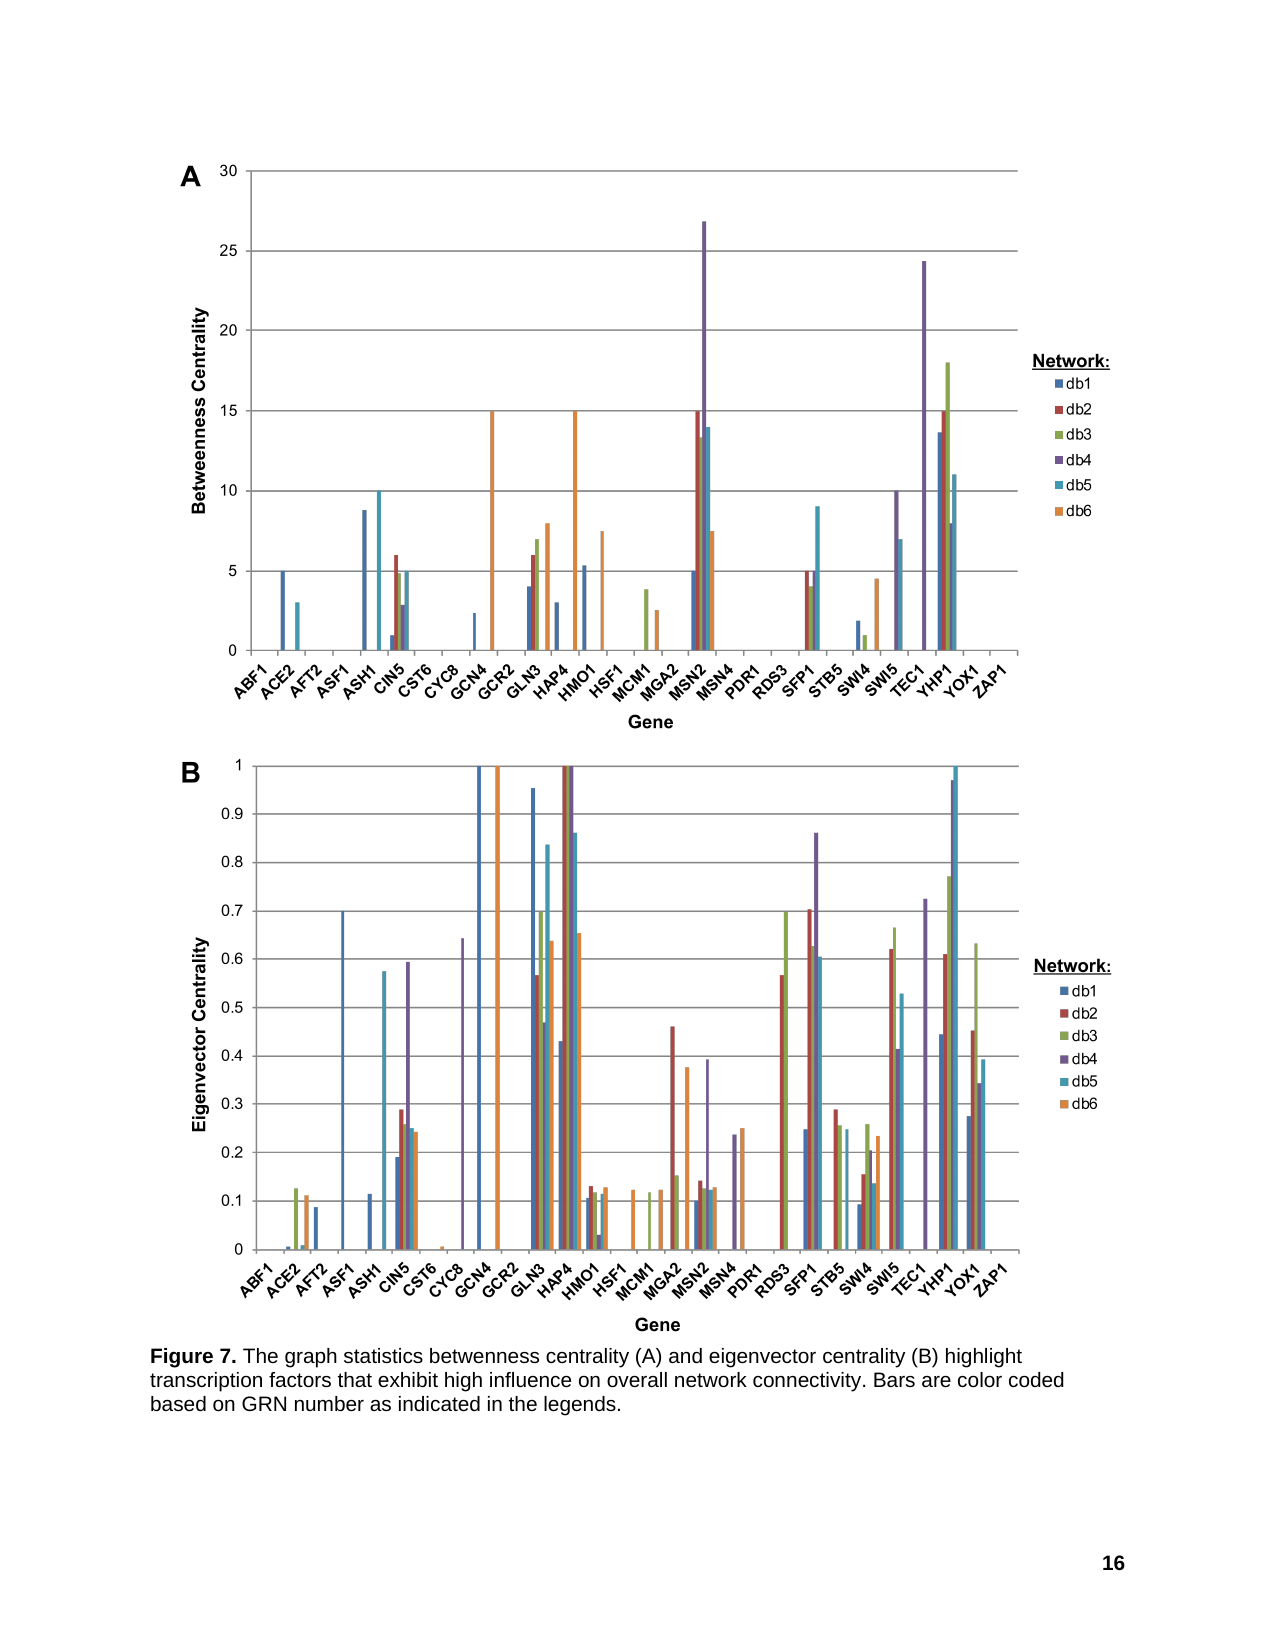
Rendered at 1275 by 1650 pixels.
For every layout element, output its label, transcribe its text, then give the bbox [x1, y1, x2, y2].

text Figure 7. The graph statistics betwenness centrality (A) and eigenvector centrality (B) highlight transcription factors that exhibit high influence on overall network connectivity. Bars are color coded based on GRN number as indicated in the legends. [150, 1343, 1125, 1415]
